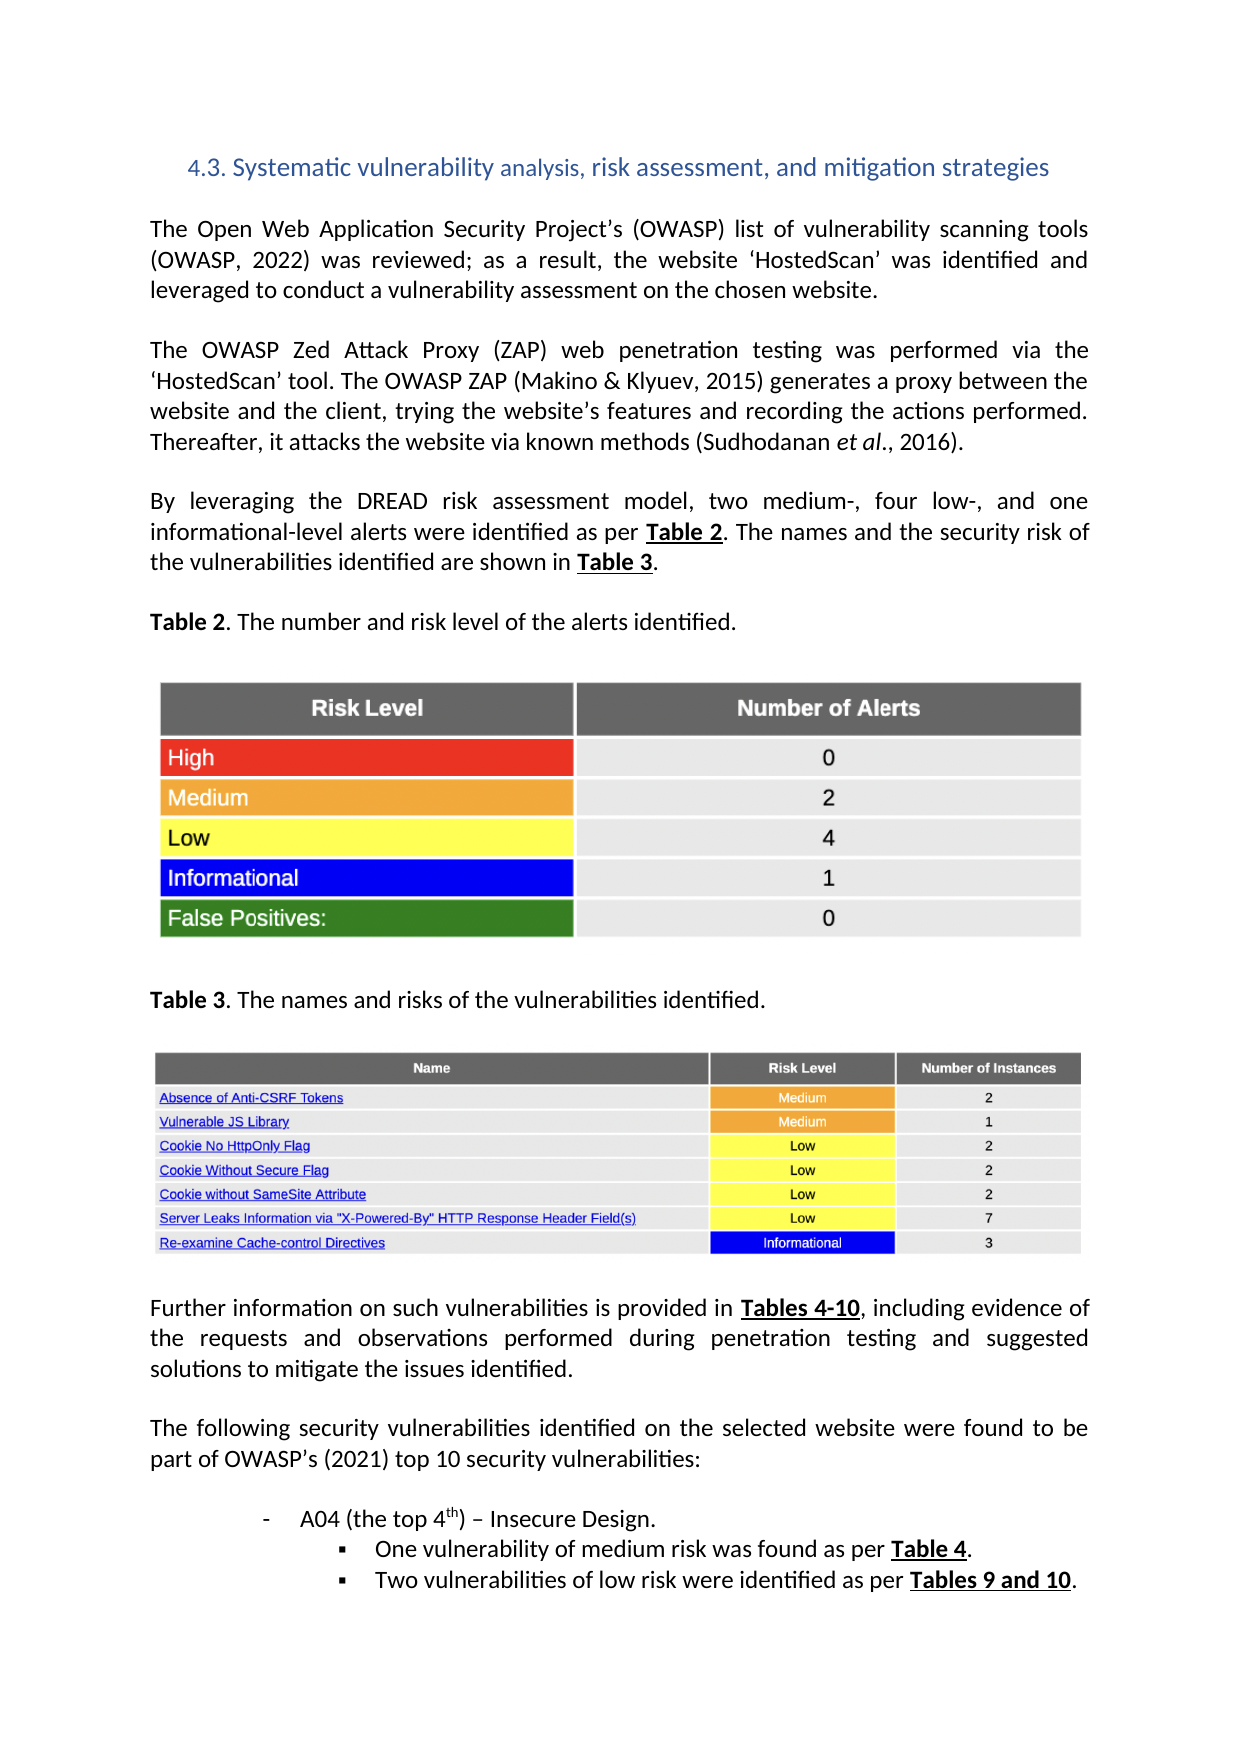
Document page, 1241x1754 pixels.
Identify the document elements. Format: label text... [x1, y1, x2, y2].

text Further information on such vulnerabilities is provided in Tables 4-10, including evidence of the requests and observations performed during penetration testing and suggested solutions to mitigate the issues identified. [150, 1292, 1090, 1383]
text The Open Web Application Security Project’s (OWASP) list of vulnerability scanning tools (OWASP, 2022) was reviewed; as a result, the website ‘HostedScan’ was identified and leveraged to conduct a vulnerability assessment on the chosen website. [150, 213, 1090, 305]
text The following security vulnerabilities identified on the selected website were found to be part of OWASP’s (2021) top 10 security vulnerabilities: [150, 1413, 1090, 1474]
picture [150, 1043, 1091, 1263]
list Two vulnerabilities of low risk were identified as per Tables 9 and 10. [337, 1564, 1090, 1594]
text By leveraging the DREAD risk assessment model, two medium-, four low-, and one informational-level alerts were identified as per Table 2. The names and the security risk of the vulnerabilities identified are shown in Table 3. [150, 486, 1090, 577]
text The OWASP Zed Attack Proxy (ZAP) web penetration testing was performed via the ‘HostedScan’ tool. The OWASP ZAP (Makino & Klyuev, 2015) generates a proxy between the website and the client, trying the website’s features and recording the actions performed. Thereafter, it attacks the website via known methods (Sudhodanan et al., 2016). [150, 334, 1090, 456]
text Table 3. The names and risks of the vulnerabilities identified. [150, 984, 1090, 1014]
text Table 2. The number and risk level of the alerts identified. [150, 606, 1090, 637]
list One vulnerability of medium risk was found as per Table 4. [337, 1533, 1090, 1564]
subtitle 4.3. Systematic vulnerability analysis, risk assessment, and mitigation strategies [150, 150, 1090, 183]
picture [150, 666, 1091, 955]
list A04 (the top 4th) – Insecure Design. [262, 1503, 1090, 1533]
